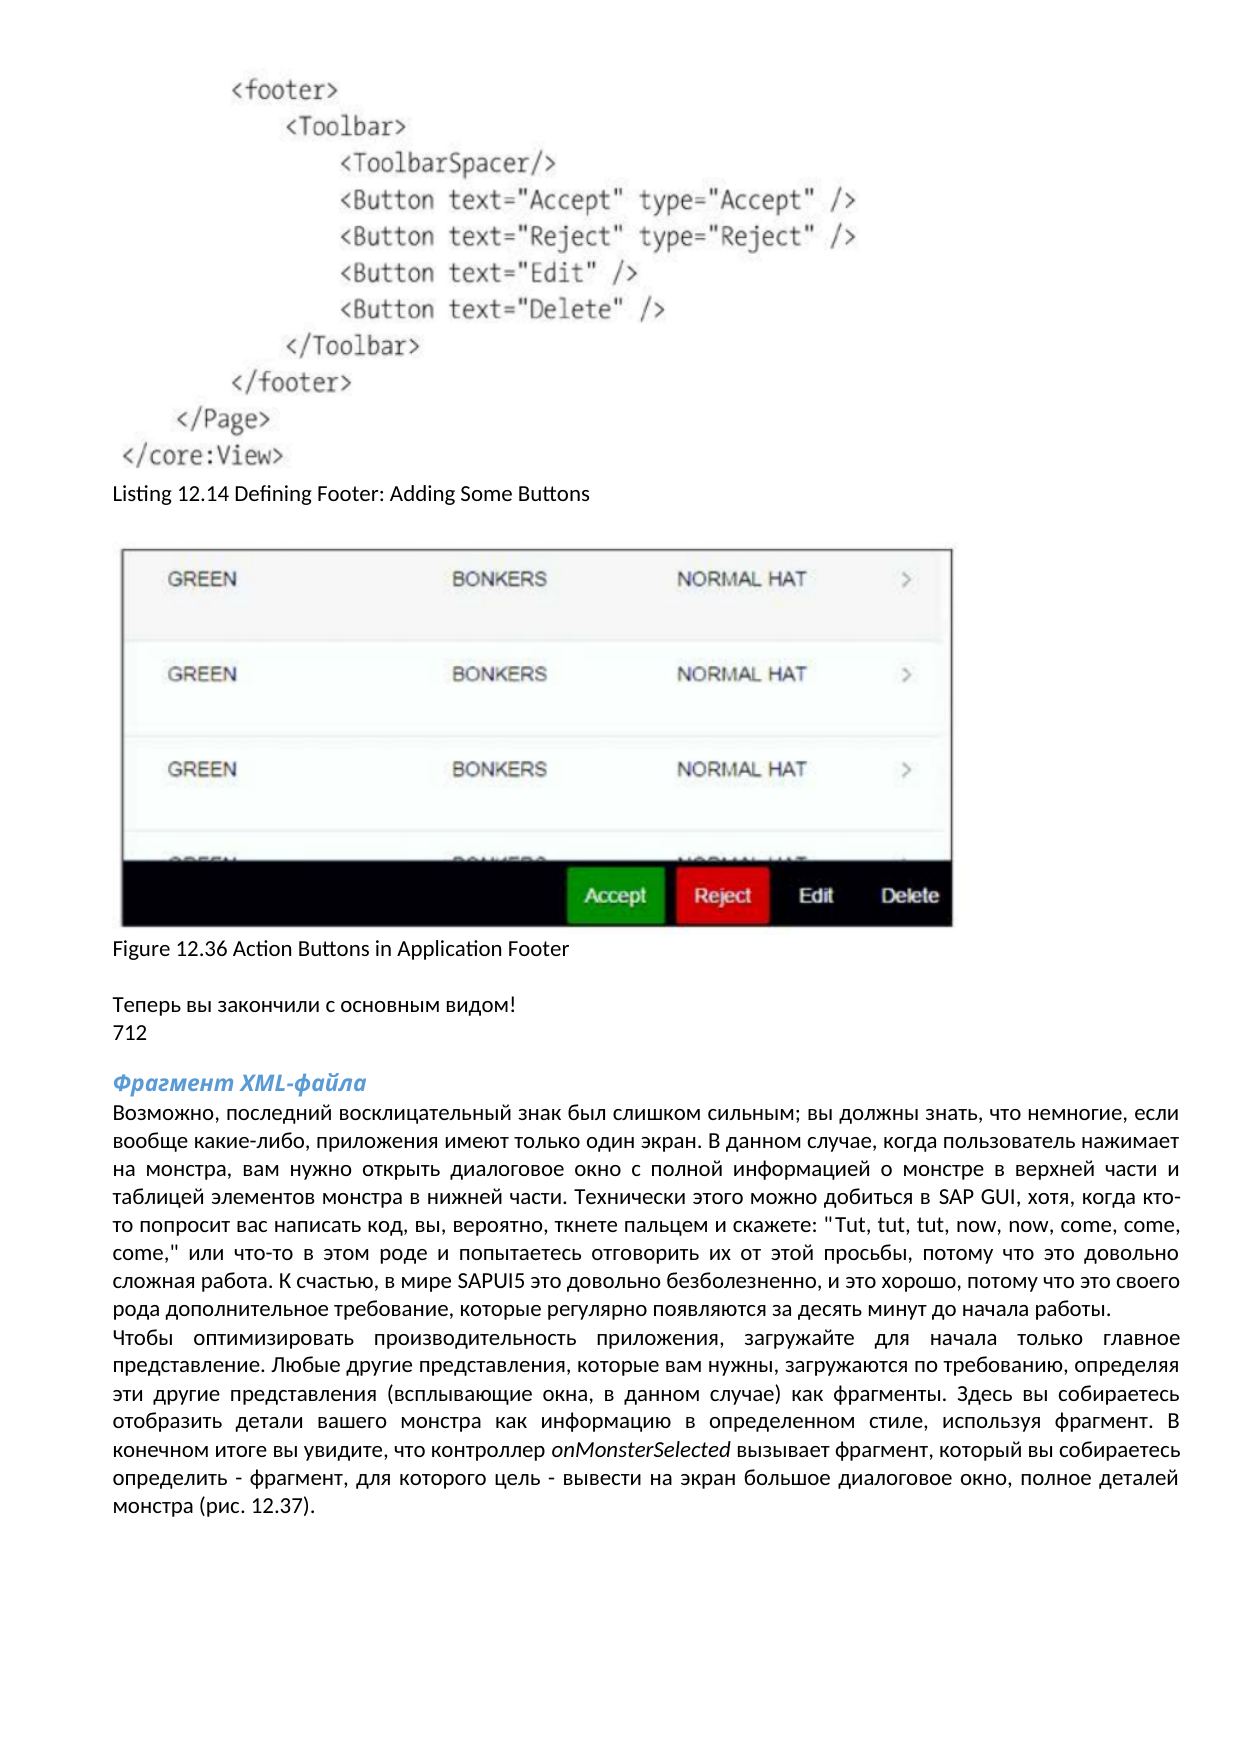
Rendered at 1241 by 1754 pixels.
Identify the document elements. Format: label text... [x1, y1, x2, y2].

picture [112, 535, 1087, 935]
text Чтобы оптимизировать производительность приложения, загружайте для начала только главное представление. Любые другие представления, которые вам нужны, загружаются по требованию, определяя эти другие представления (всплывающие окна, в данном случае) как фрагменты. Здесь вы собираетесь отобразить детали вашего монстра как информацию в определенном стиле, используя фрагмент. В конечном итоге вы увидите, что контроллер onMonsterSelected вызывает фрагмент, который вы собираетесь определить - фрагмент, для которого цель - вывести на экран большое диалоговое окно, полное деталей монстра (рис. 12.37). [112, 1323, 1181, 1519]
text Listing 12.14 Defining Footer: Adding Some Buttons [112, 479, 1181, 507]
picture [112, 59, 1087, 480]
text Возможно, последний восклицательный знак был слишком сильным; вы должны знать, что немногие, если вообще какие-либо, приложения имеют только один экран. В данном случае, когда пользователь нажимает на монстра, вам нужно открыть диалоговое окно с полной информацией о монстре в верхней части и таблицей элементов монстра в нижней части. Технически этого можно добиться в SAP GUI, хотя, когда кто-то попросит вас написать код, вы, вероятно, ткнете пальцем и скажете: "Tut, tut, tut, now, now, come, come, come," или что-то в этом роде и попытаетесь отговорить их от этой просьбы, потому что это довольно сложная работа. К счастью, в мире SAPUI5 это довольно безболезненно, и это хорошо, потому что это своего рода дополнительное требование, которые регулярно появляются за десять минут до начала работы. [112, 1098, 1181, 1323]
text 712 [112, 1018, 1181, 1046]
text Теперь вы закончили с основным видом! [112, 990, 1181, 1018]
text Figure 12.36 Action Buttons in Application Footer [112, 934, 1181, 962]
subtitle Фрагмент XML-файла [112, 1067, 1181, 1098]
